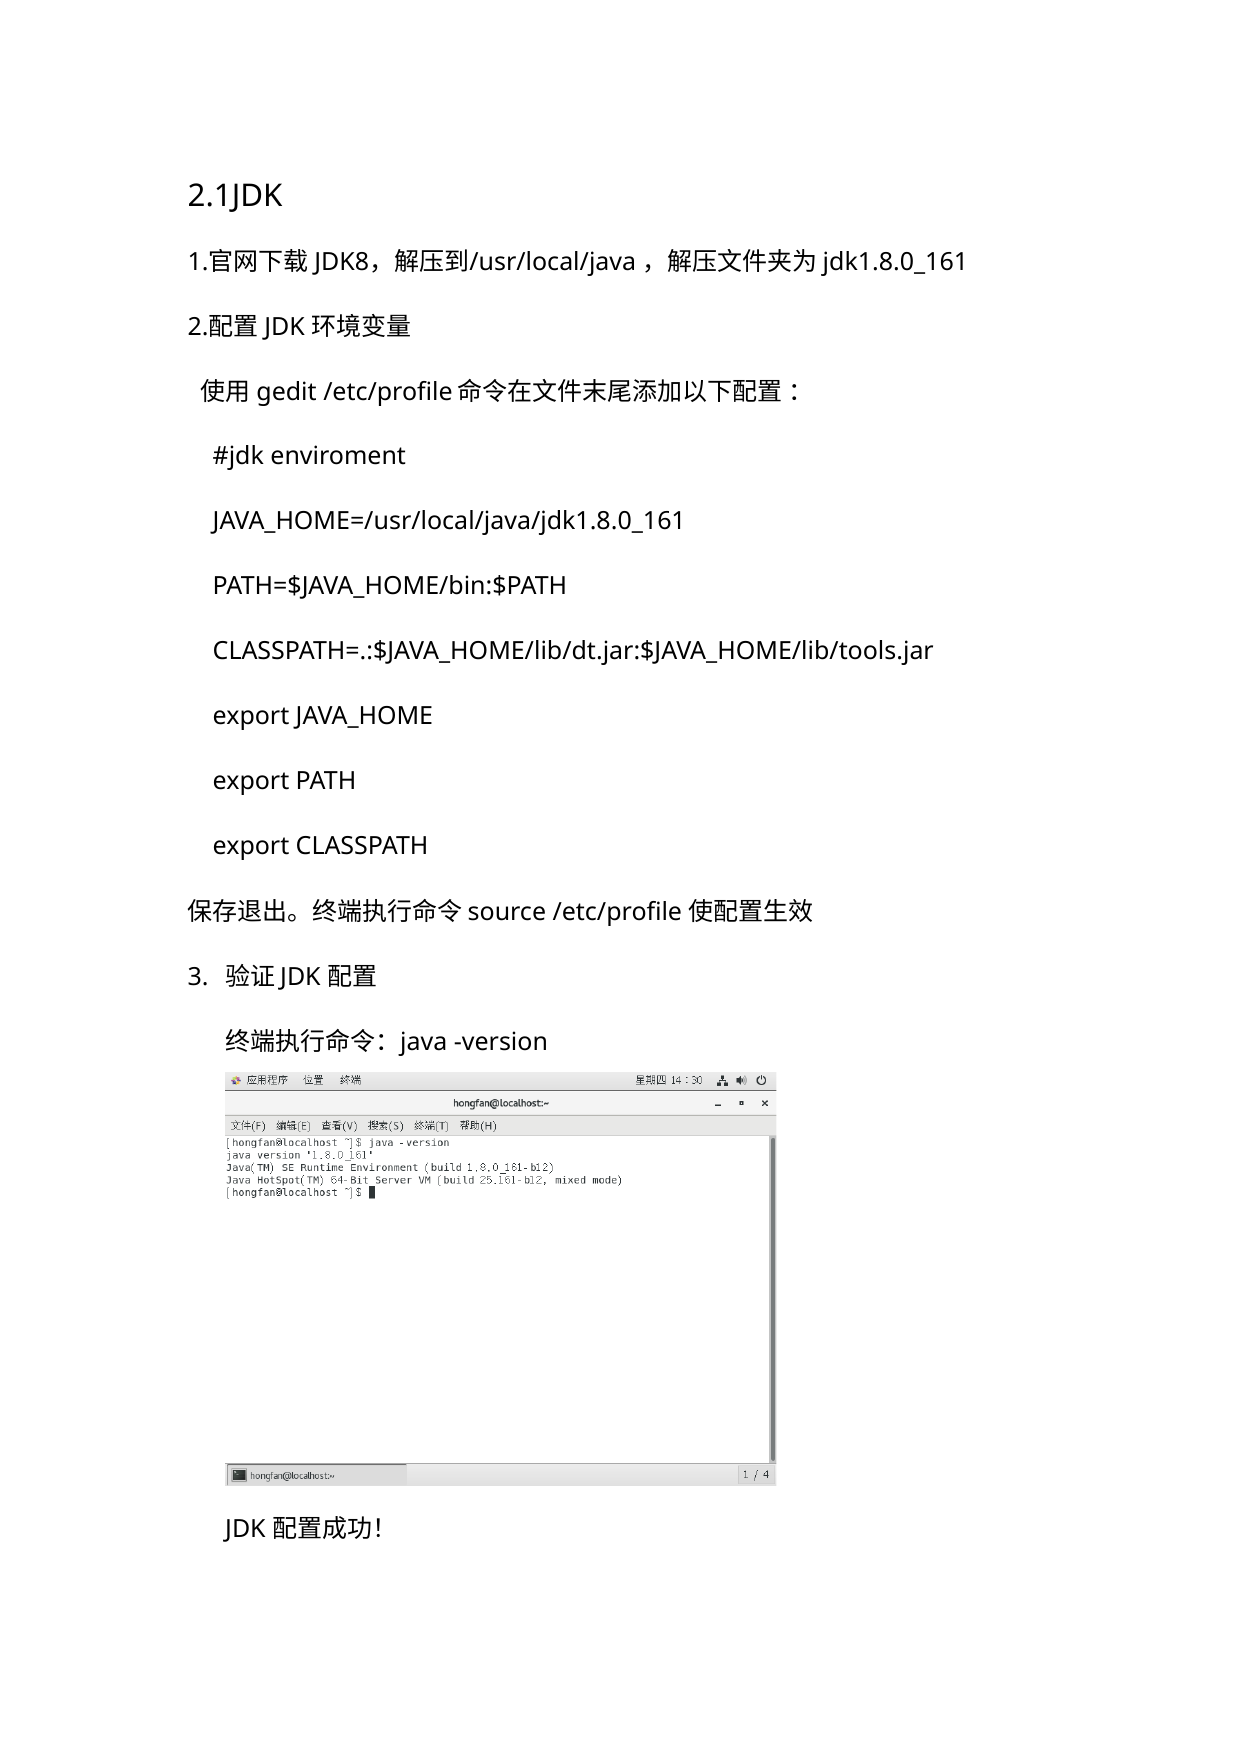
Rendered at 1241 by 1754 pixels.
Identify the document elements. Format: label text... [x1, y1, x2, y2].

text export JAVA_HOME [187, 682, 1053, 747]
picture [225, 1072, 777, 1486]
text 2.1JDK [187, 162, 1053, 227]
text export CLASSPATH [187, 812, 1053, 877]
list 终端执行命令：java -version [225, 1007, 1053, 1072]
text 保存退出。终端执行命令source /etc/profile 使配置生效 [187, 877, 1053, 942]
text PATH=$JAVA_HOME/bin:$PATH [187, 552, 1053, 617]
text export PATH [187, 747, 1053, 812]
text #jdk enviroment [187, 422, 1053, 487]
text JAVA_HOME=/usr/local/java/jdk1.8.0_161 [187, 487, 1053, 552]
list JDK 配置成功！ [225, 1494, 1053, 1559]
text 使用 gedit /etc/profile命令在文件末尾添加以下配置 ： [187, 357, 1053, 422]
text 1.官网下载 JDK8，解压到/usr/local/java ，解压文件夹为jdk1.8.0_161 [187, 227, 1053, 292]
text 2.配置 JDK 环境变量 [187, 292, 1053, 357]
text CLASSPATH=.:$JAVA_HOME/lib/dt.jar:$JAVA_HOME/lib/tools.jar [187, 617, 1053, 682]
list 验证JDK 配置 [187, 942, 1053, 1007]
